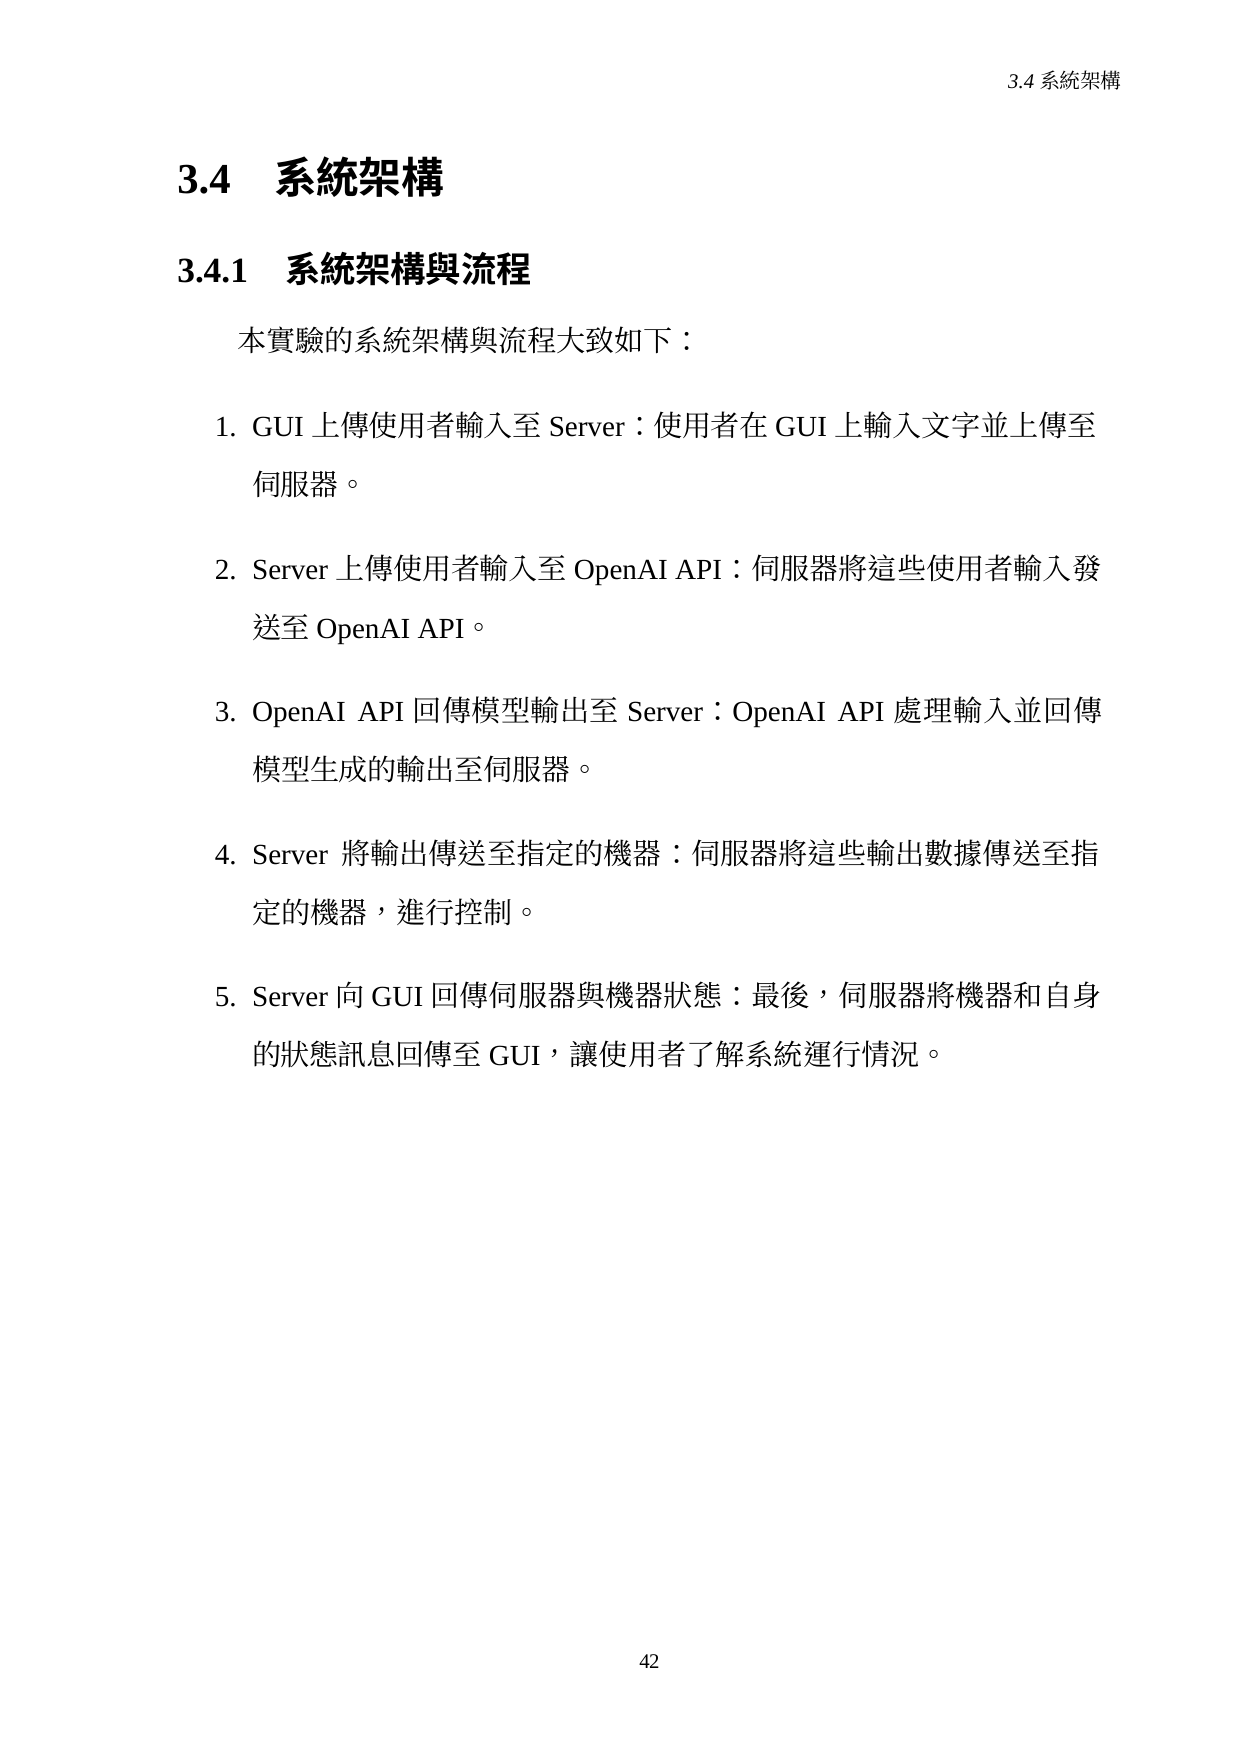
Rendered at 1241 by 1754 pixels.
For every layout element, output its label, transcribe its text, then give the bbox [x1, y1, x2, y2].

subtitle 系統架構與流程 [177, 241, 1198, 293]
text 本實驗的系統架構與流程大致如下： [237, 318, 1198, 360]
list OpenAI API 回傳模型輸出至 Server：OpenAI API 處理輸入並回傳模型生成的輸出至伺服器。 [214, 688, 1122, 789]
list Server 向 GUI 回傳伺服器與機器狀態：最後，伺服器將機器和自身的狀態訊息回傳至 GUI，讓使用者了解系統運行情況。 [214, 973, 1122, 1074]
list Server 上傳使用者輸入至 OpenAI API：伺服器將這些使用者輸入發送至 OpenAI API。 [214, 546, 1122, 646]
subtitle 系統架構 [177, 144, 1198, 206]
list Server 將輸出傳送至指定的機器：伺服器將這些輸出數據傳送至指定的機器，進行控制。 [214, 831, 1122, 931]
list GUI 上傳使用者輸入至 Server：使用者在 GUI 上輸入文字並上傳至伺服器。 [214, 403, 1122, 504]
